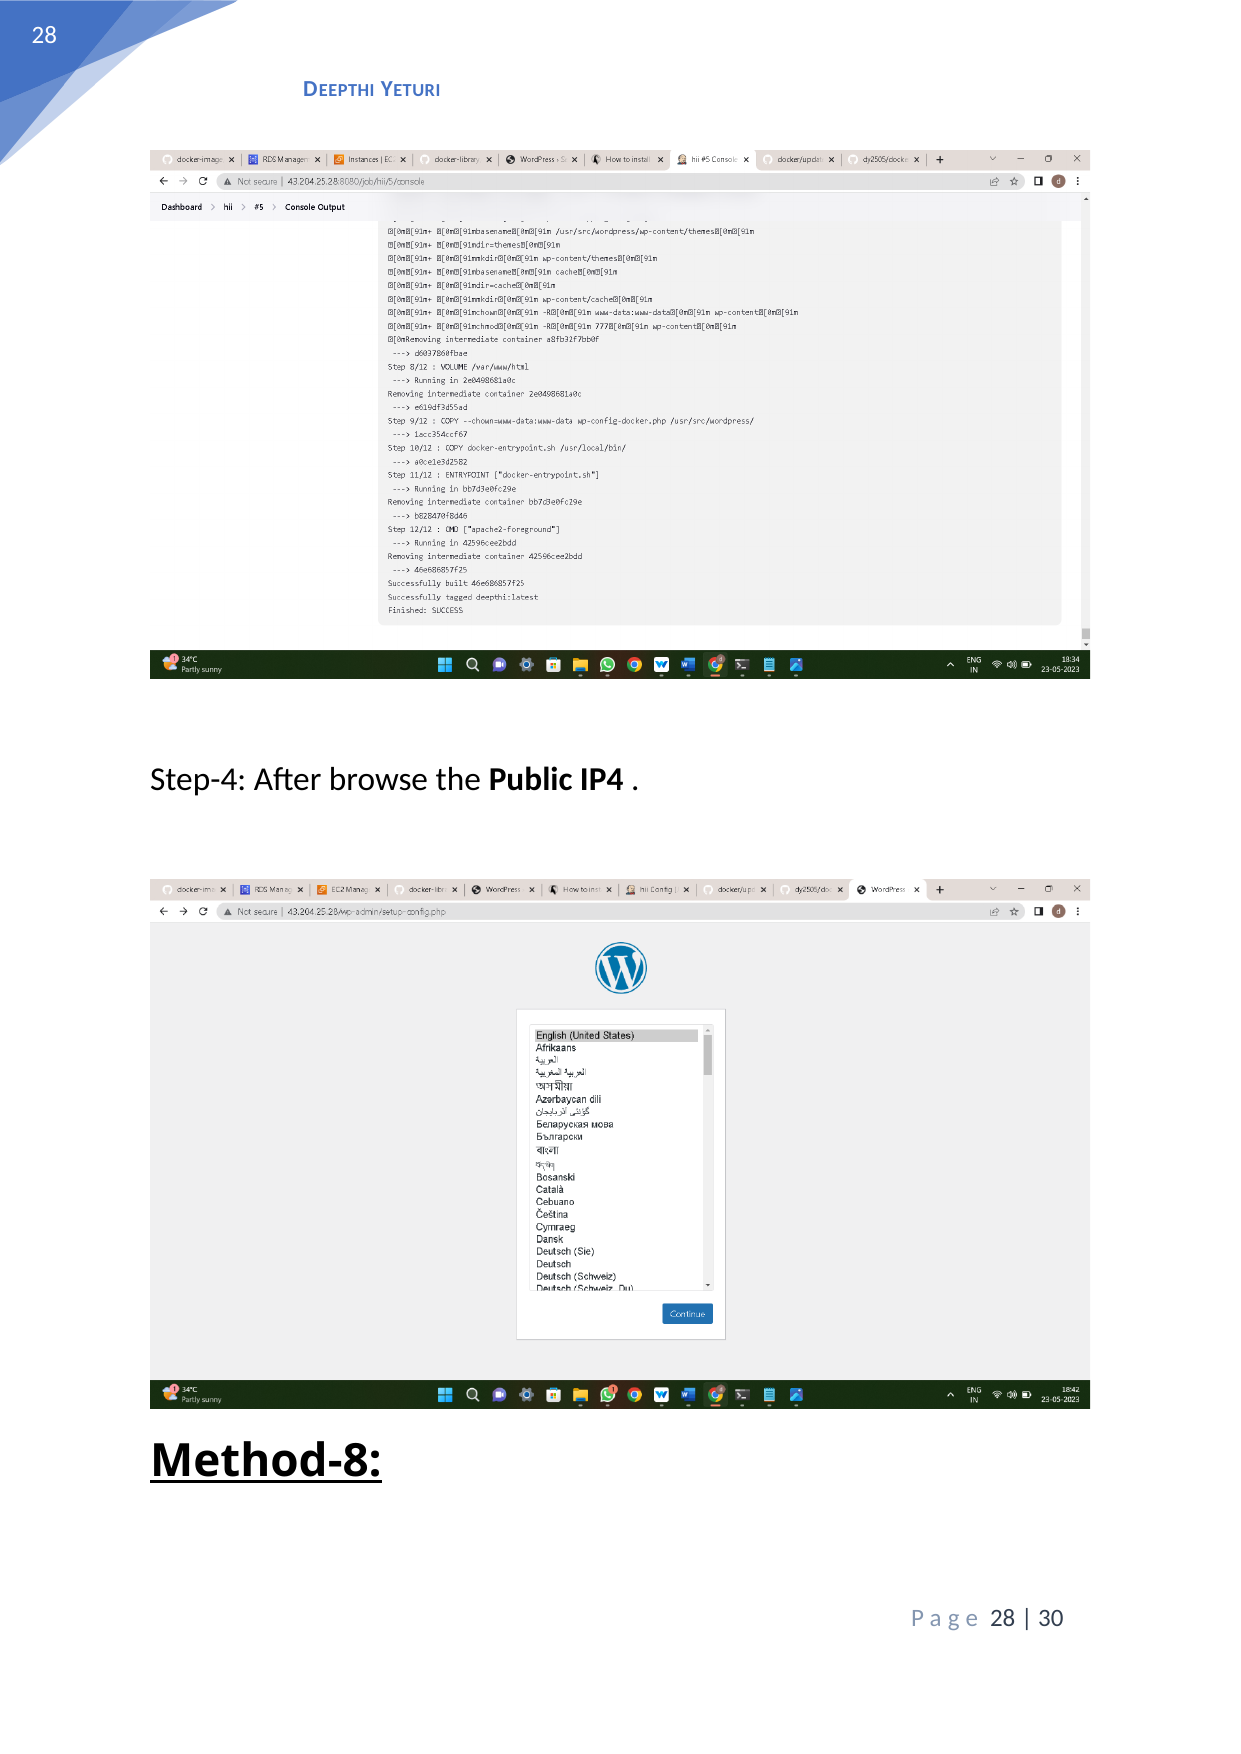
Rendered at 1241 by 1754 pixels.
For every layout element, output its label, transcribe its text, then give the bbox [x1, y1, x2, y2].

picture [150, 879, 1091, 1409]
text Method-8: [150, 1427, 1090, 1490]
text Step-4: After browse the Public IP4 . [150, 758, 1090, 799]
picture [0, 0, 1091, 679]
